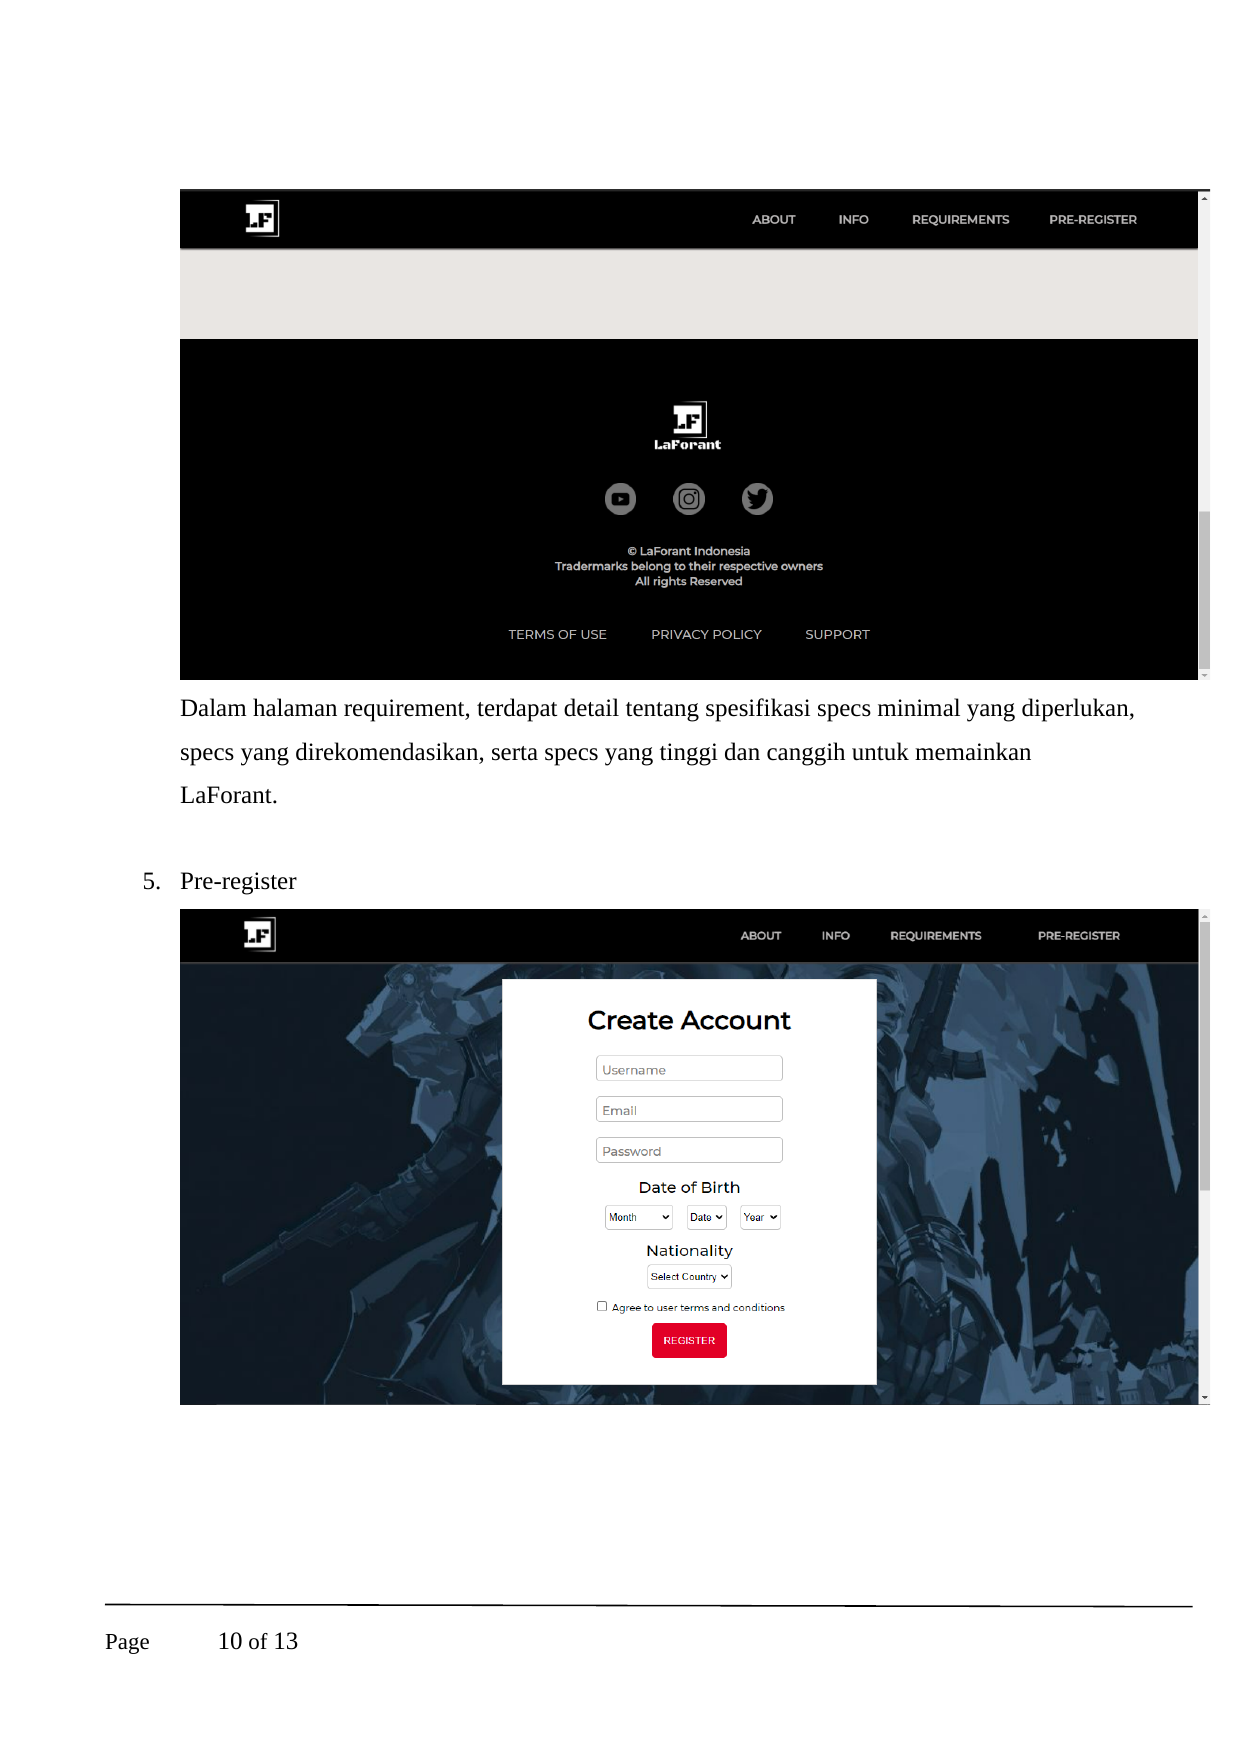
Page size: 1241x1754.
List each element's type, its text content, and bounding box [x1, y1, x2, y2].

picture [180, 189, 1211, 680]
picture [180, 909, 1211, 1405]
list Pre-register [142, 866, 1135, 895]
text Dalam halaman requirement, terdapat detail tentang spesifikasi specs minimal yang diperlukan, specs yang direkomendasikan, serta specs yang tinggi dan canggih untuk memainkan LaForant. [180, 693, 1135, 808]
